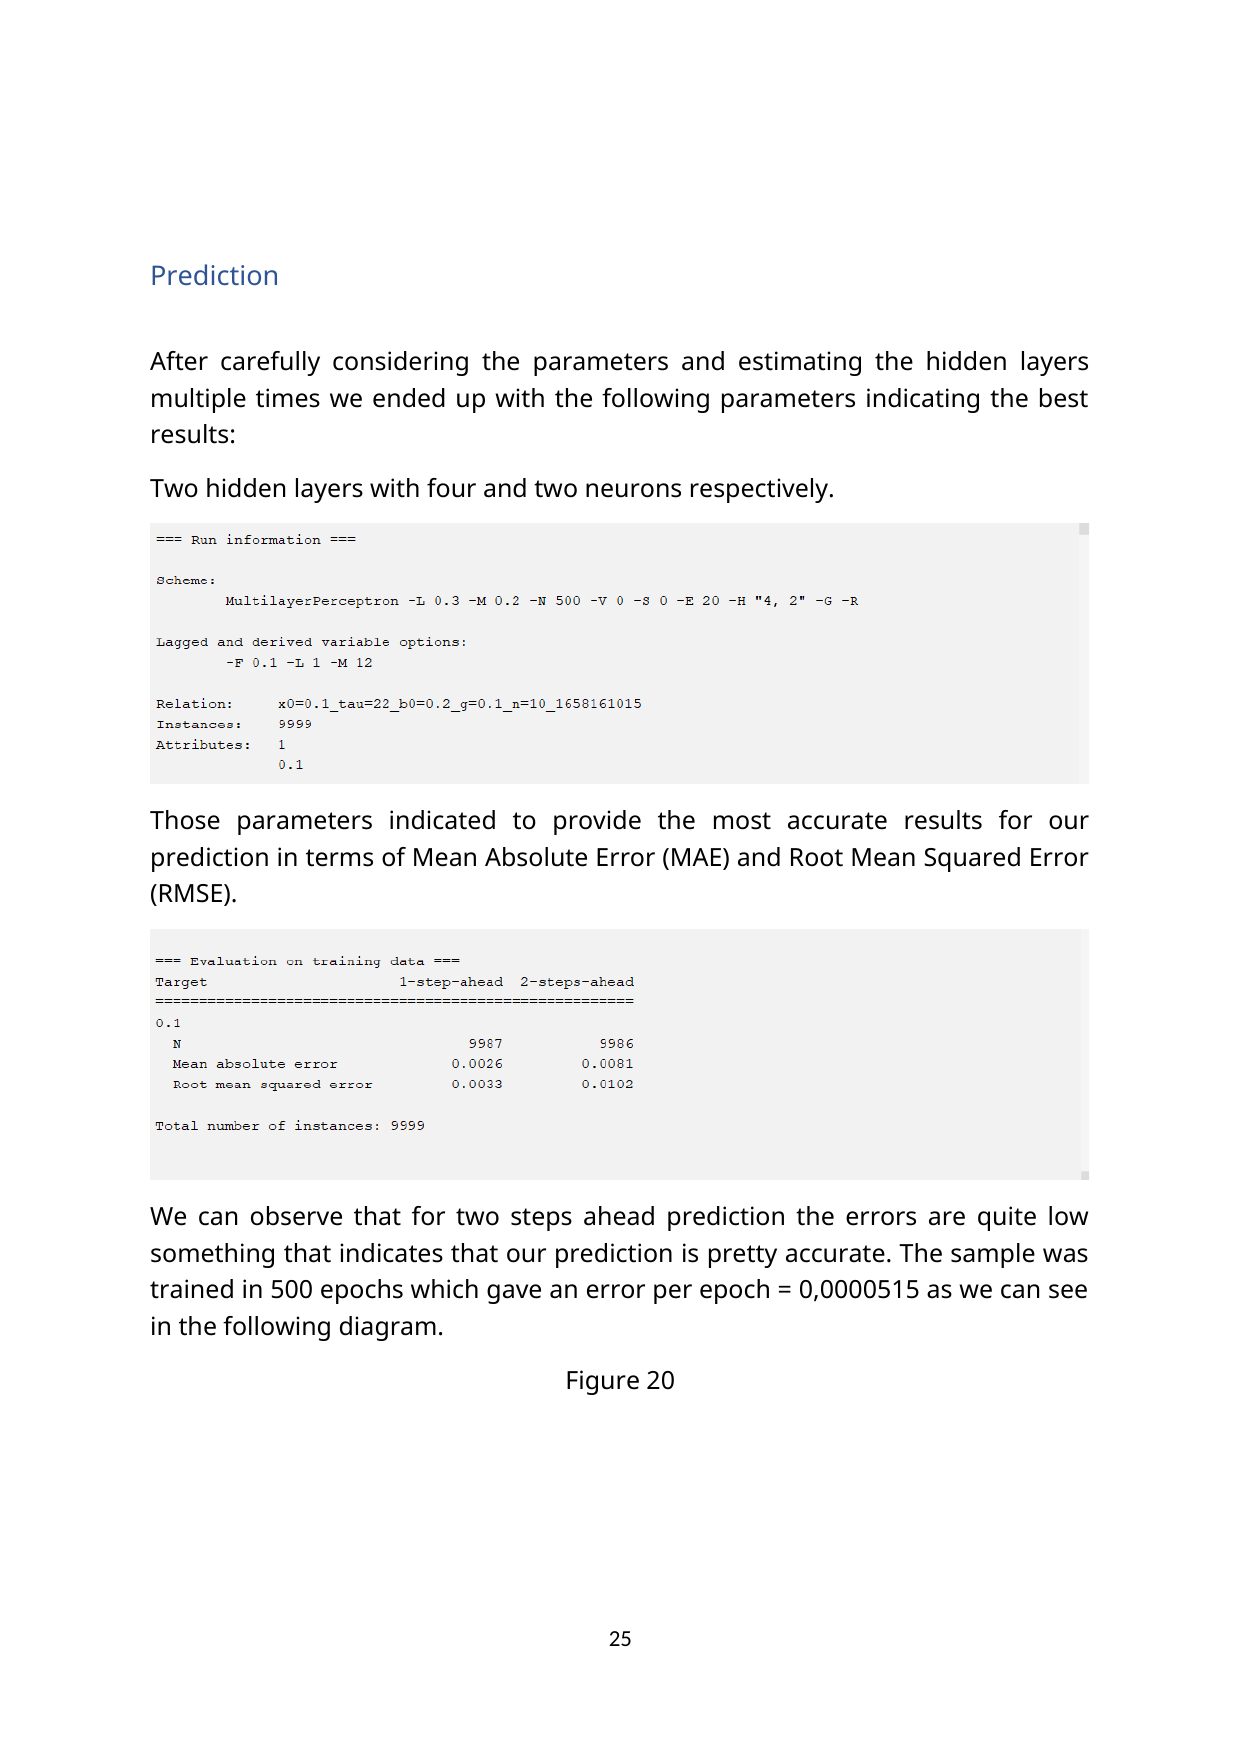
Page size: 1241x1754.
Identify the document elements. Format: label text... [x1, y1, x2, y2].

text Those parameters indicated to provide the most accurate results for our prediction in terms of Mean Absolute Error (MAE) and Root Mean Squared Error (RMSE). [150, 802, 1090, 910]
text Figure 20 [150, 1362, 1090, 1396]
picture [150, 523, 1090, 784]
text We can observe that for two steps ahead prediction the errors are quite low something that indicates that our prediction is pretty accurate. The sample was trained in 500 epochs which gave an error per epoch = 0,0000515 as we can see in the following diagram. [150, 1199, 1090, 1343]
subtitle Prediction [150, 257, 1090, 294]
text Two hidden layers with four and two neurons respectively. [150, 471, 1090, 504]
text After carefully considering the parameters and estimating the hidden layers multiple times we ended up with the following parameters indicating the best results: [150, 343, 1090, 451]
picture [150, 929, 1090, 1180]
